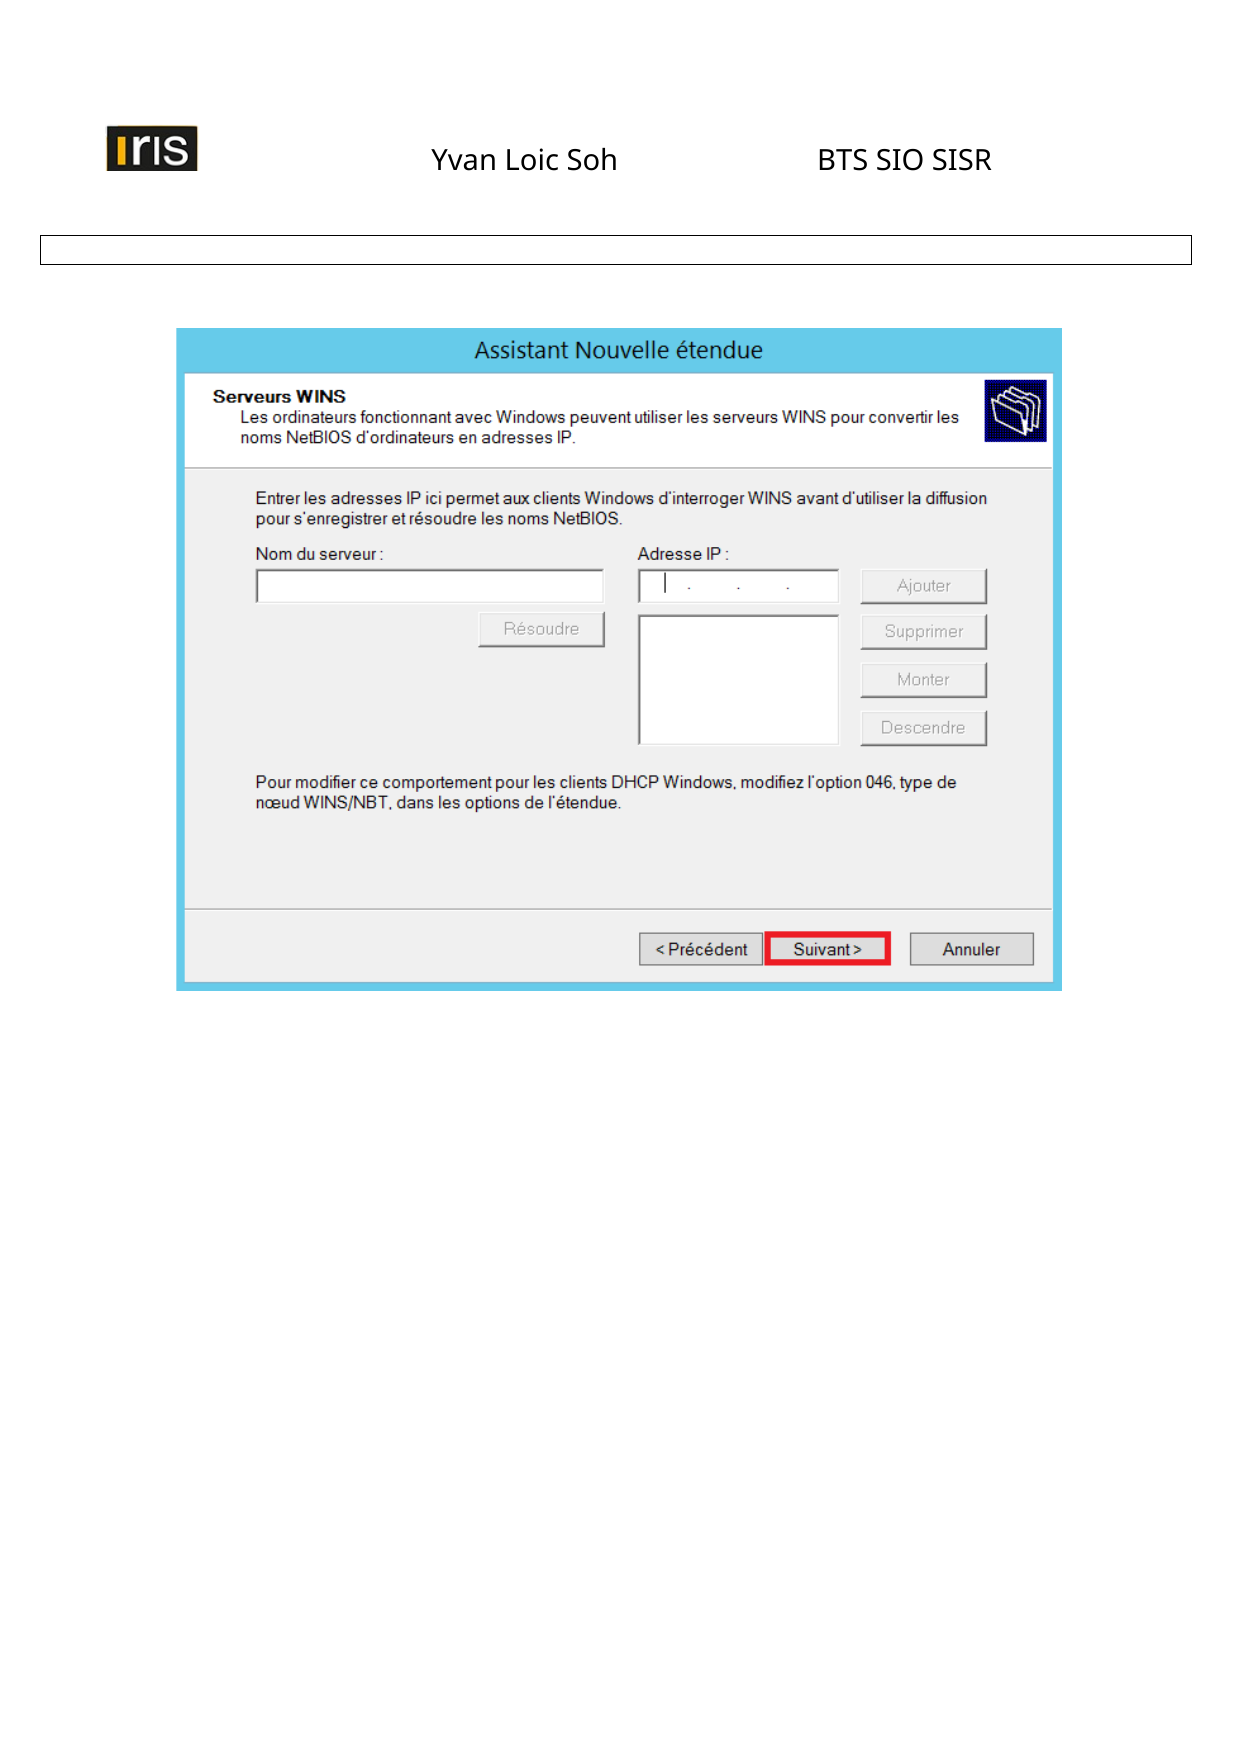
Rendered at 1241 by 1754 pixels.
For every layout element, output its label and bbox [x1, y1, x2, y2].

picture [176, 328, 1062, 991]
picture [52, 107, 240, 171]
